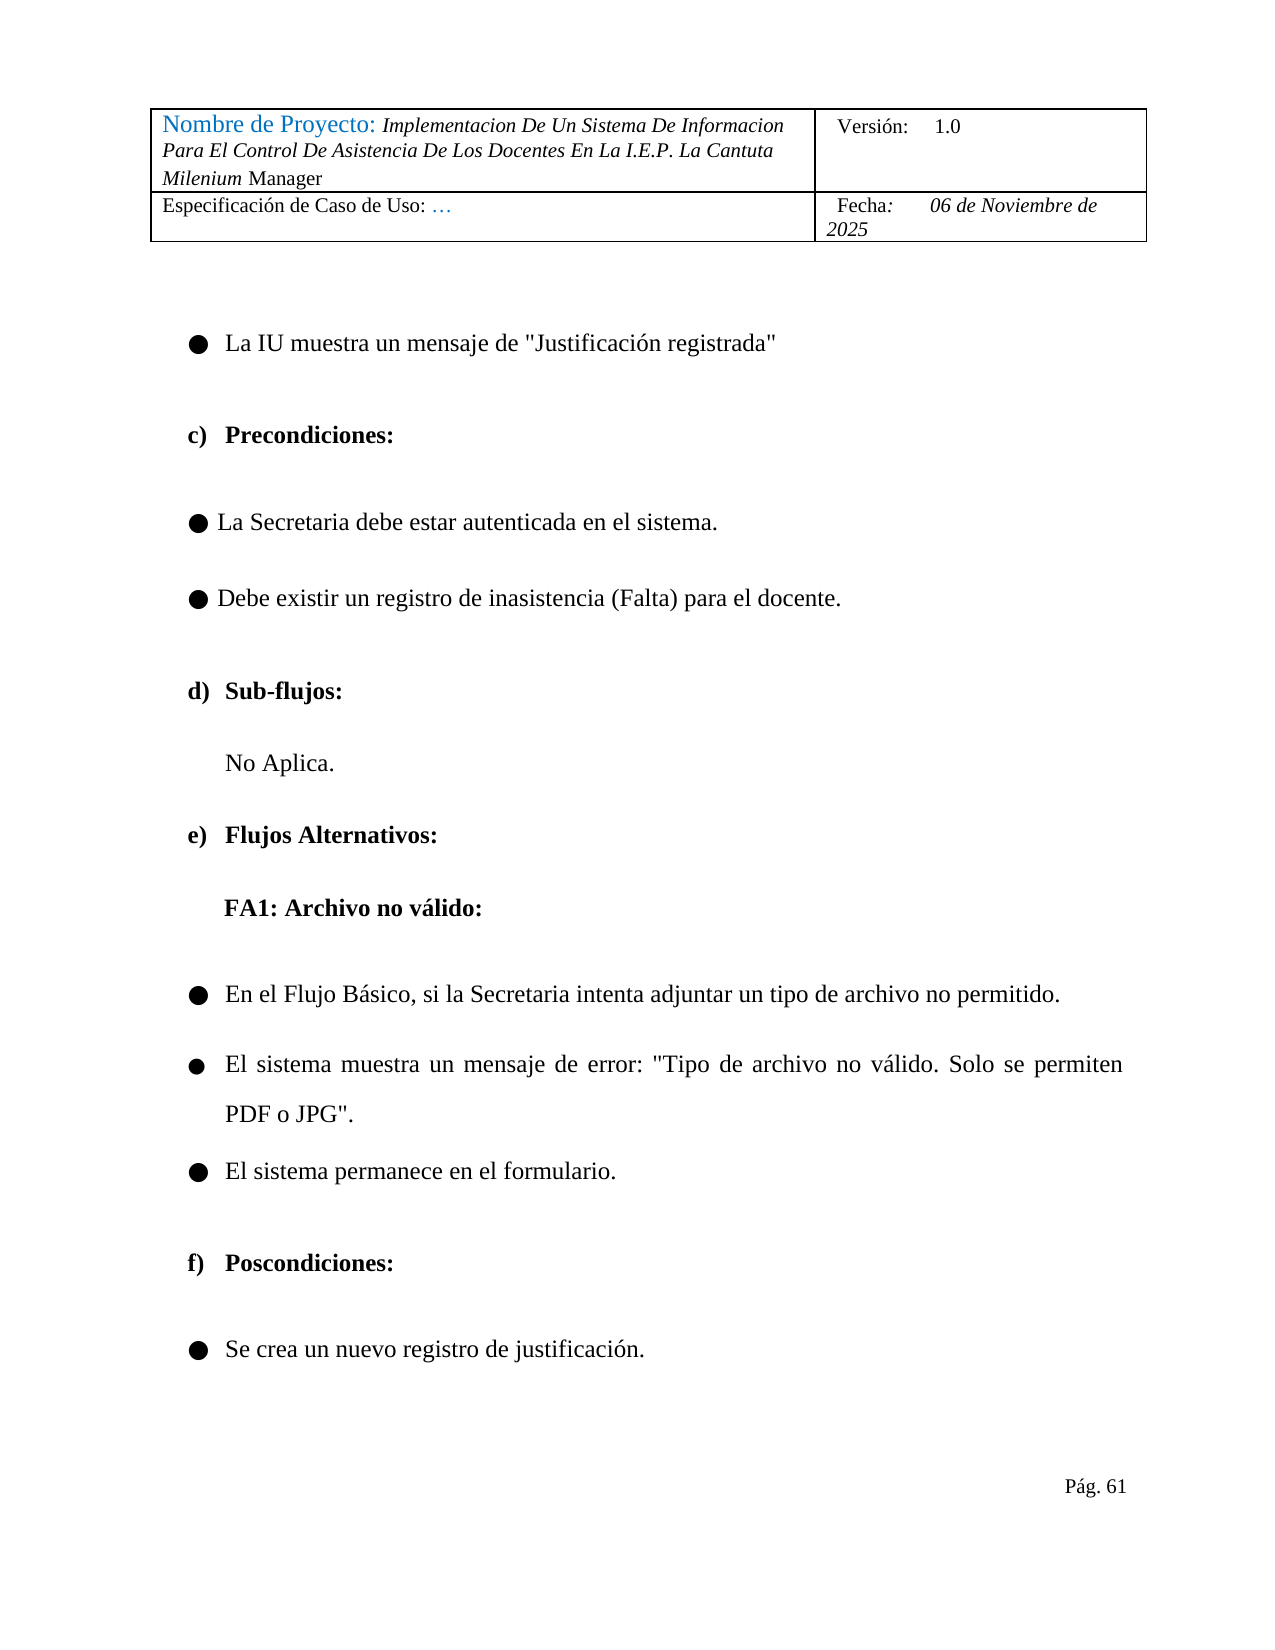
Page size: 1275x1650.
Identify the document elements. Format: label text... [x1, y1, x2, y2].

list El sistema muestra un mensaje de error: "Tipo de archivo no válido. Solo se permiten PDF o JPG". [187, 1042, 1125, 1128]
list El sistema permanece en el formulario. [187, 1142, 1125, 1193]
list La IU muestra un mensaje de "Justificación registrada" [187, 314, 1125, 366]
text No Aplica. [150, 748, 1125, 777]
subtitle Flujos Alternativos: [187, 820, 1125, 849]
text FA1: Archivo no válido: [224, 893, 1125, 921]
list Debe existir un registro de inasistencia (Falta) para el docente. [187, 570, 1125, 621]
list En el Flujo Básico, si la Secretaria intenta adjuntar un tipo de archivo no permitido. [187, 965, 1125, 1016]
subtitle Precondiciones: [187, 421, 1125, 449]
list Se crea un nuevo registro de justificación. [187, 1320, 1125, 1372]
list La Secretaria debe estar autenticada en el sistema. [187, 493, 1125, 544]
subtitle Poscondiciones: [187, 1248, 1125, 1277]
subtitle Sub-flujos: [187, 676, 1125, 704]
